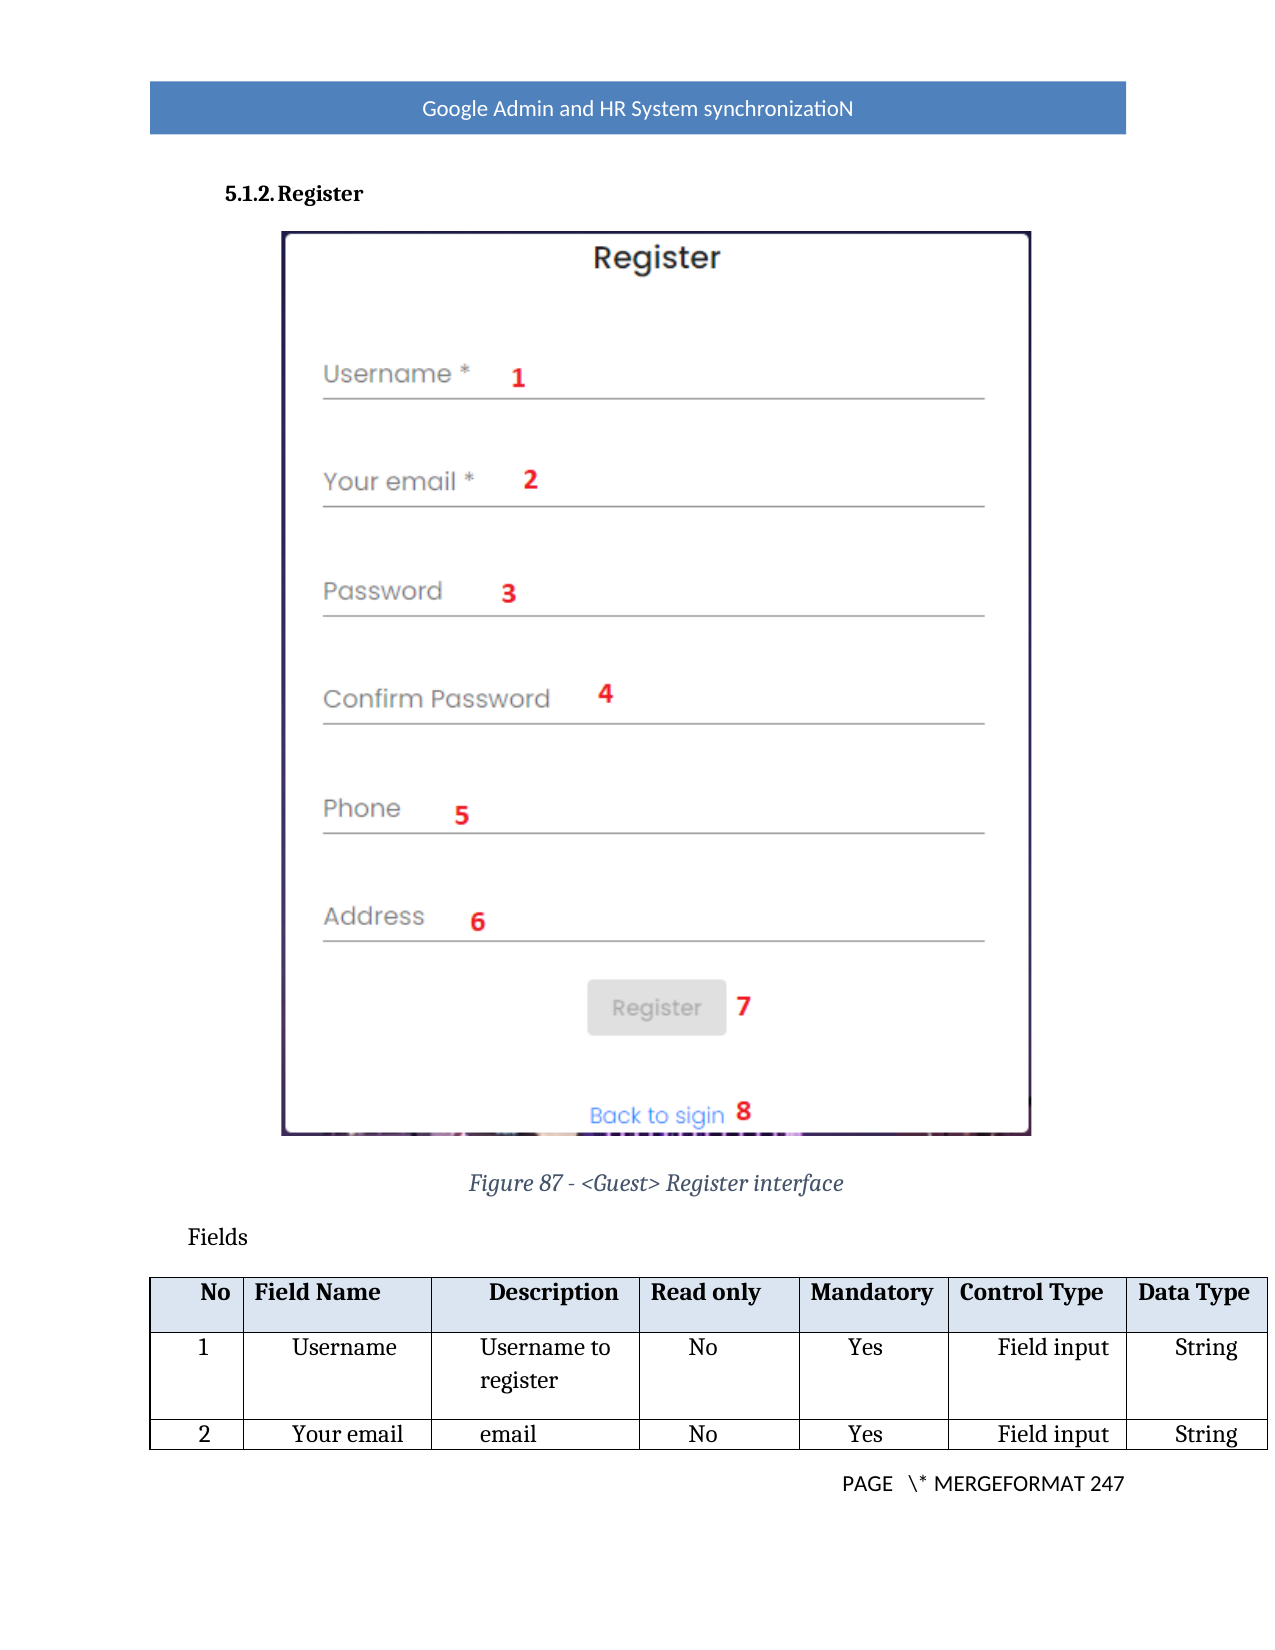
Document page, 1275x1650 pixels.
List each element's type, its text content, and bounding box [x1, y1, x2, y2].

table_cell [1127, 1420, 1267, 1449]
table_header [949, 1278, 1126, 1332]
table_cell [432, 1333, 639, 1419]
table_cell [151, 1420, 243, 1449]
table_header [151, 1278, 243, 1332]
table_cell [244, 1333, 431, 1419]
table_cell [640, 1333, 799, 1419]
picture [281, 231, 1032, 1136]
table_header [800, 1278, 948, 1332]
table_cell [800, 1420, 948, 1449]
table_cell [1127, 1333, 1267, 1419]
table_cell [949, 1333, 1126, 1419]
text Figure 87 - <Guest> Register interface [187, 1169, 1125, 1198]
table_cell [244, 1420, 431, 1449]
text Fields [187, 1223, 1125, 1252]
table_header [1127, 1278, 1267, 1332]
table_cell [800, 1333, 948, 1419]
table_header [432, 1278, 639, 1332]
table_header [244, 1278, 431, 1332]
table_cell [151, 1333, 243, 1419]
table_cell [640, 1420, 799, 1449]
subtitle Register [225, 181, 1125, 207]
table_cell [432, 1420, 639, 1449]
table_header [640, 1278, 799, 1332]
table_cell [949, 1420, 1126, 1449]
